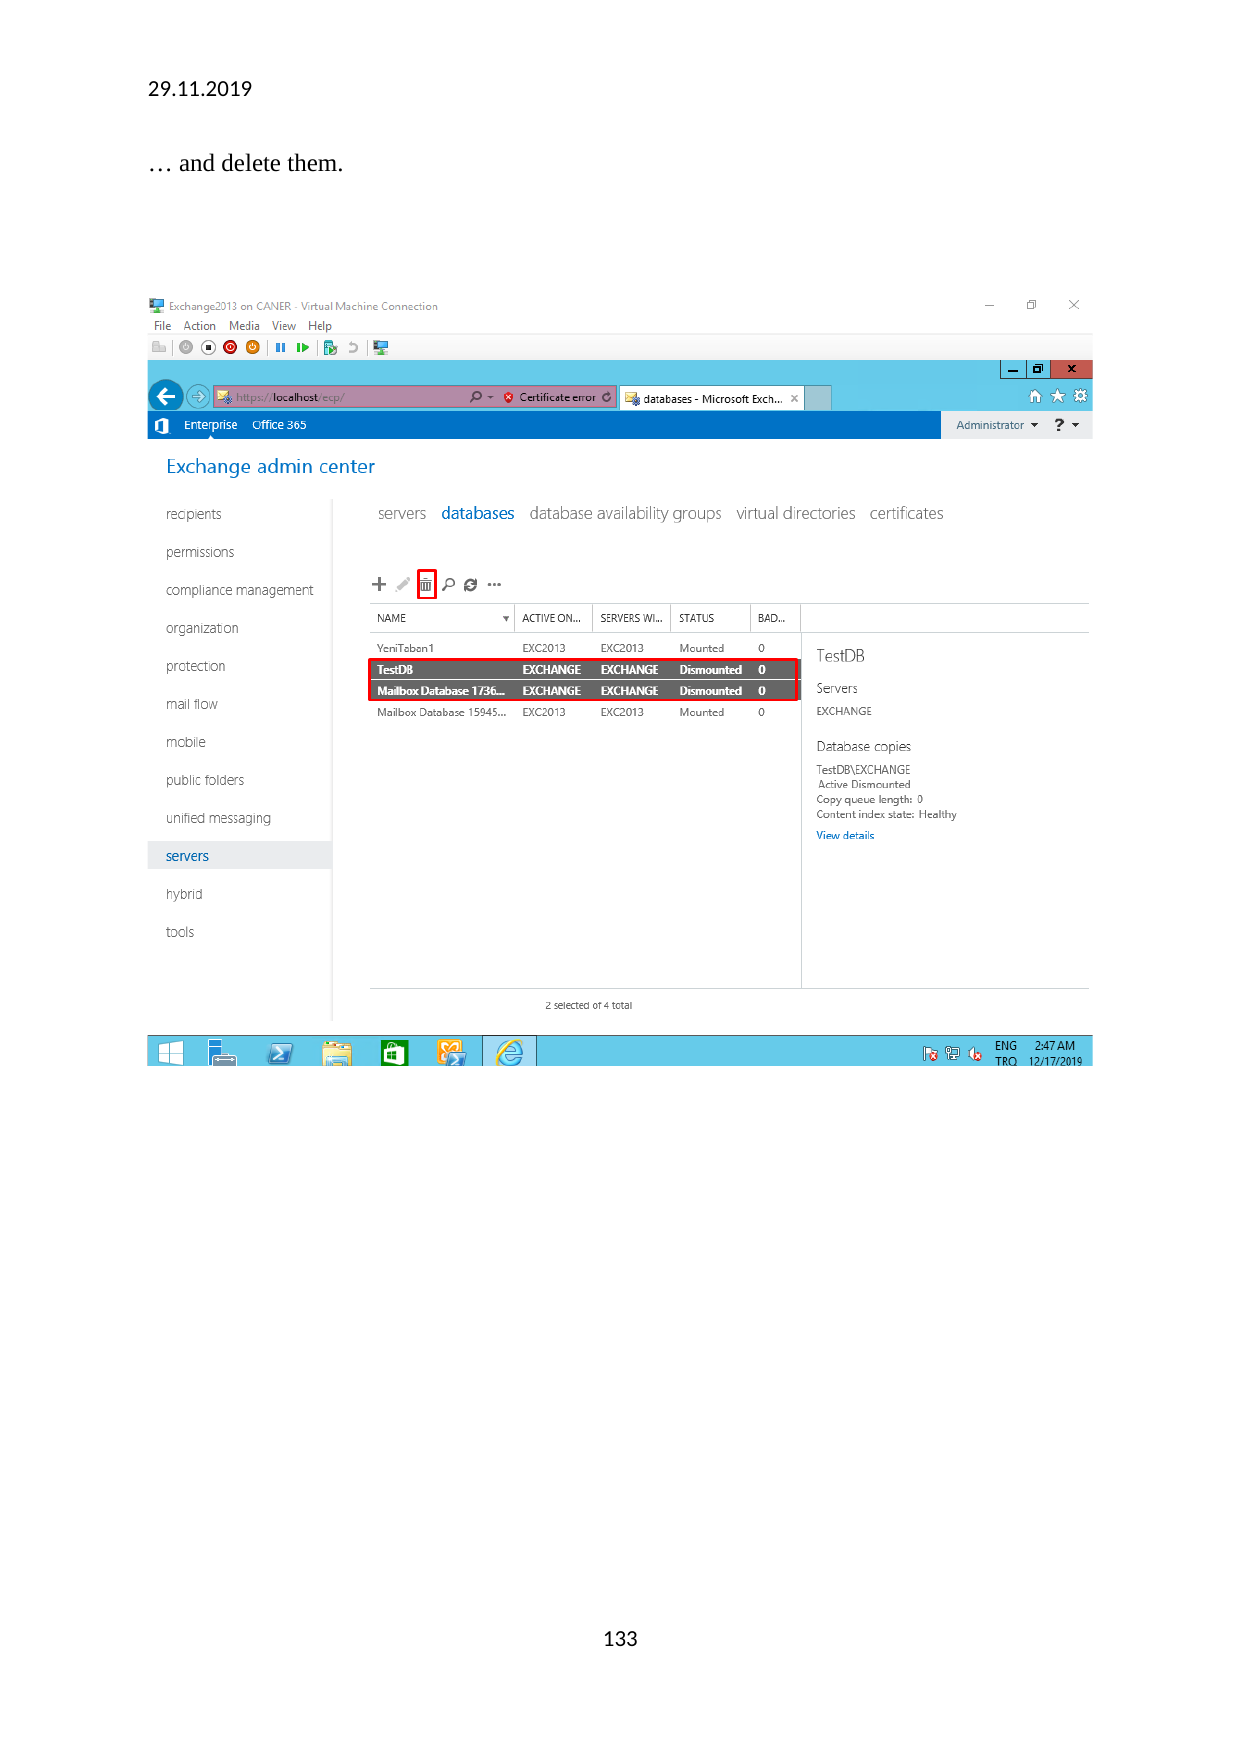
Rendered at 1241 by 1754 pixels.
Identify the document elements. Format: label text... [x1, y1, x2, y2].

picture [147, 296, 1093, 1066]
text … and delete them. [148, 148, 1093, 176]
